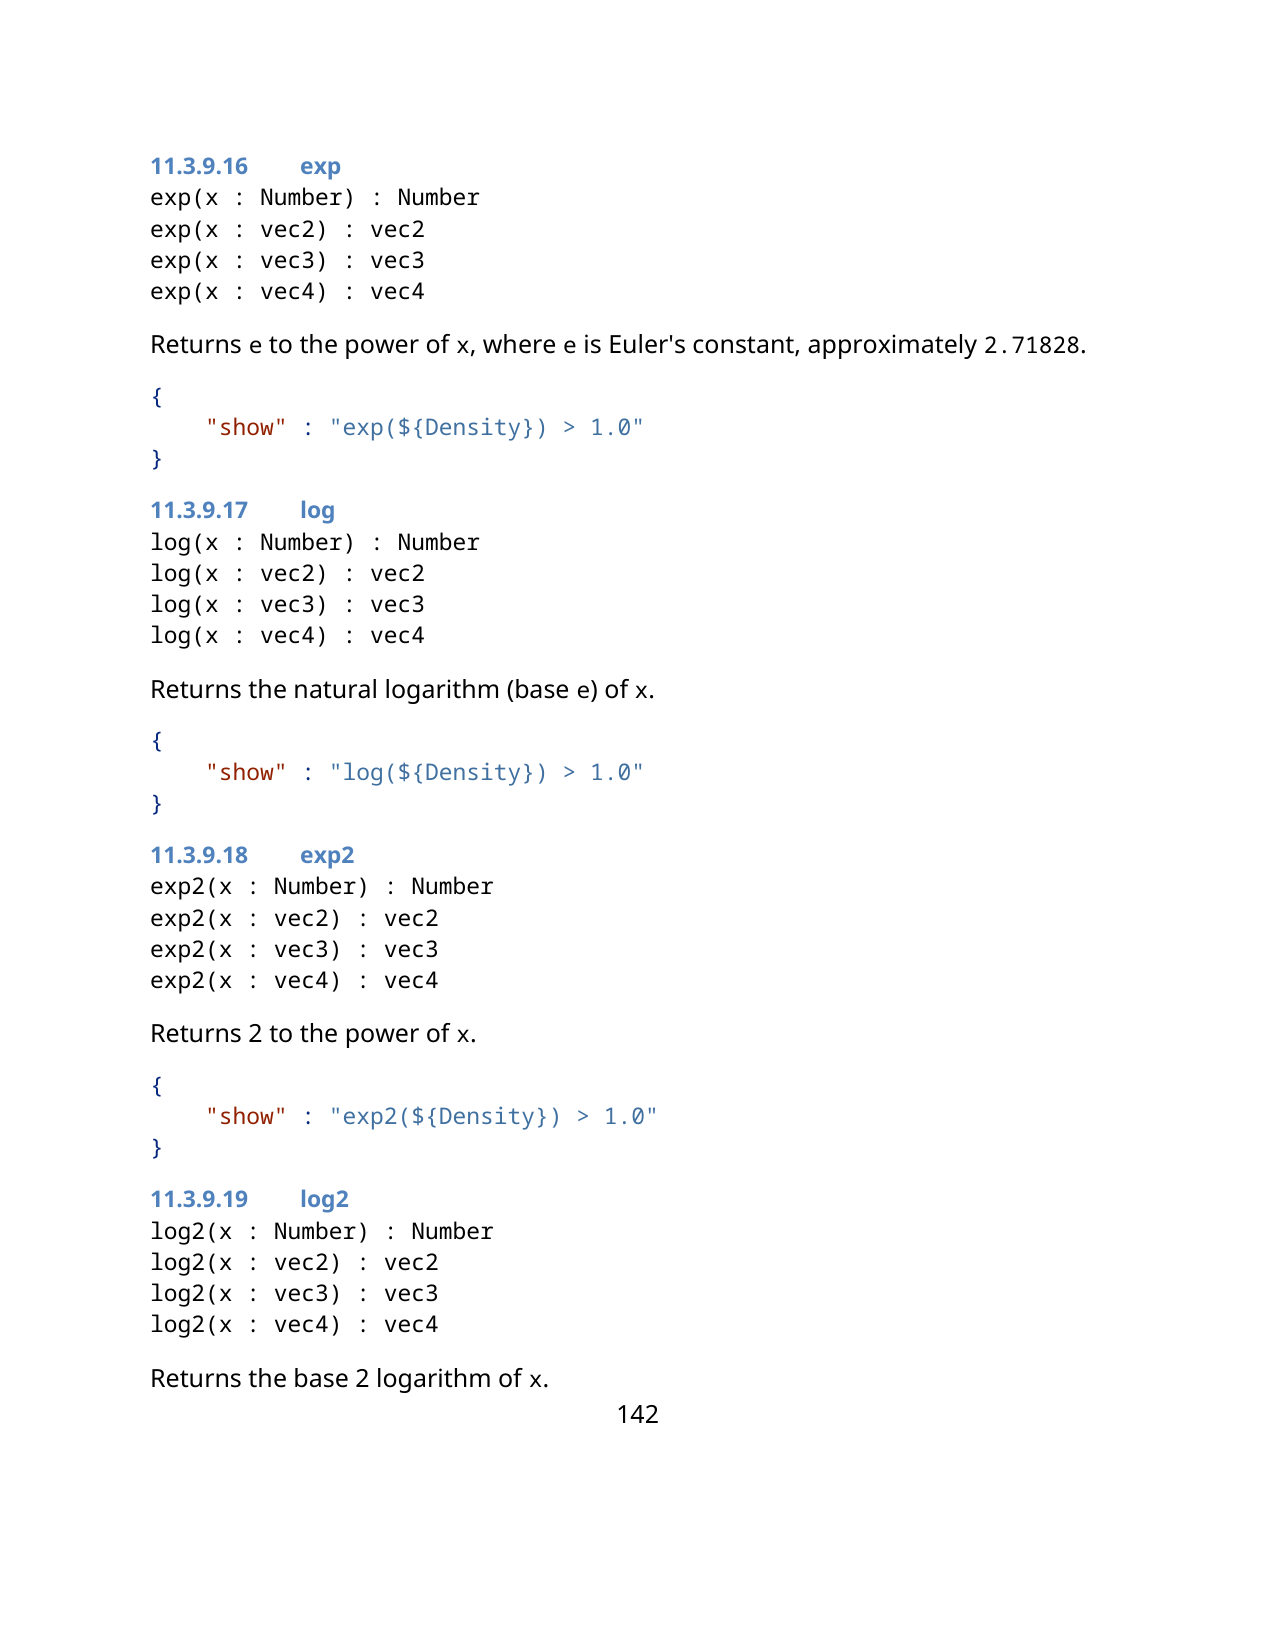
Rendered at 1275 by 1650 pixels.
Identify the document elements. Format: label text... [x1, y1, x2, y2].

text { "show" : "exp(${Density}) > 1.0" } [150, 380, 1125, 474]
text Returns e to the power of x, where e is Euler's constant, approximately 2.71828. [150, 327, 1125, 361]
subtitle exp [150, 150, 1125, 181]
text exp2(x : Number) : Number exp2(x : vec2) : vec2 exp2(x : vec3) : vec3 exp2(x : vec4) : vec4 [150, 870, 1125, 995]
subtitle exp2 [150, 839, 1125, 870]
text exp(x : Number) : Number exp(x : vec2) : vec2 exp(x : vec3) : vec3 exp(x : vec4) : vec4 [150, 181, 1125, 306]
subtitle log2 [150, 1183, 1125, 1215]
text { "show" : "exp2(${Density}) > 1.0" } [150, 1069, 1125, 1163]
text Returns the natural logarithm (base e) of x. [150, 672, 1125, 706]
subtitle log [150, 494, 1125, 526]
text log(x : Number) : Number log(x : vec2) : vec2 log(x : vec3) : vec3 log(x : vec4) : vec4 [150, 526, 1125, 651]
text { "show" : "log(${Density}) > 1.0" } [150, 724, 1125, 818]
text Returns 2 to the power of x. [150, 1016, 1125, 1050]
text Returns the base 2 logarithm of x. [150, 1361, 1125, 1394]
text log2(x : Number) : Number log2(x : vec2) : vec2 log2(x : vec3) : vec3 log2(x : vec4) : vec4 [150, 1215, 1125, 1340]
